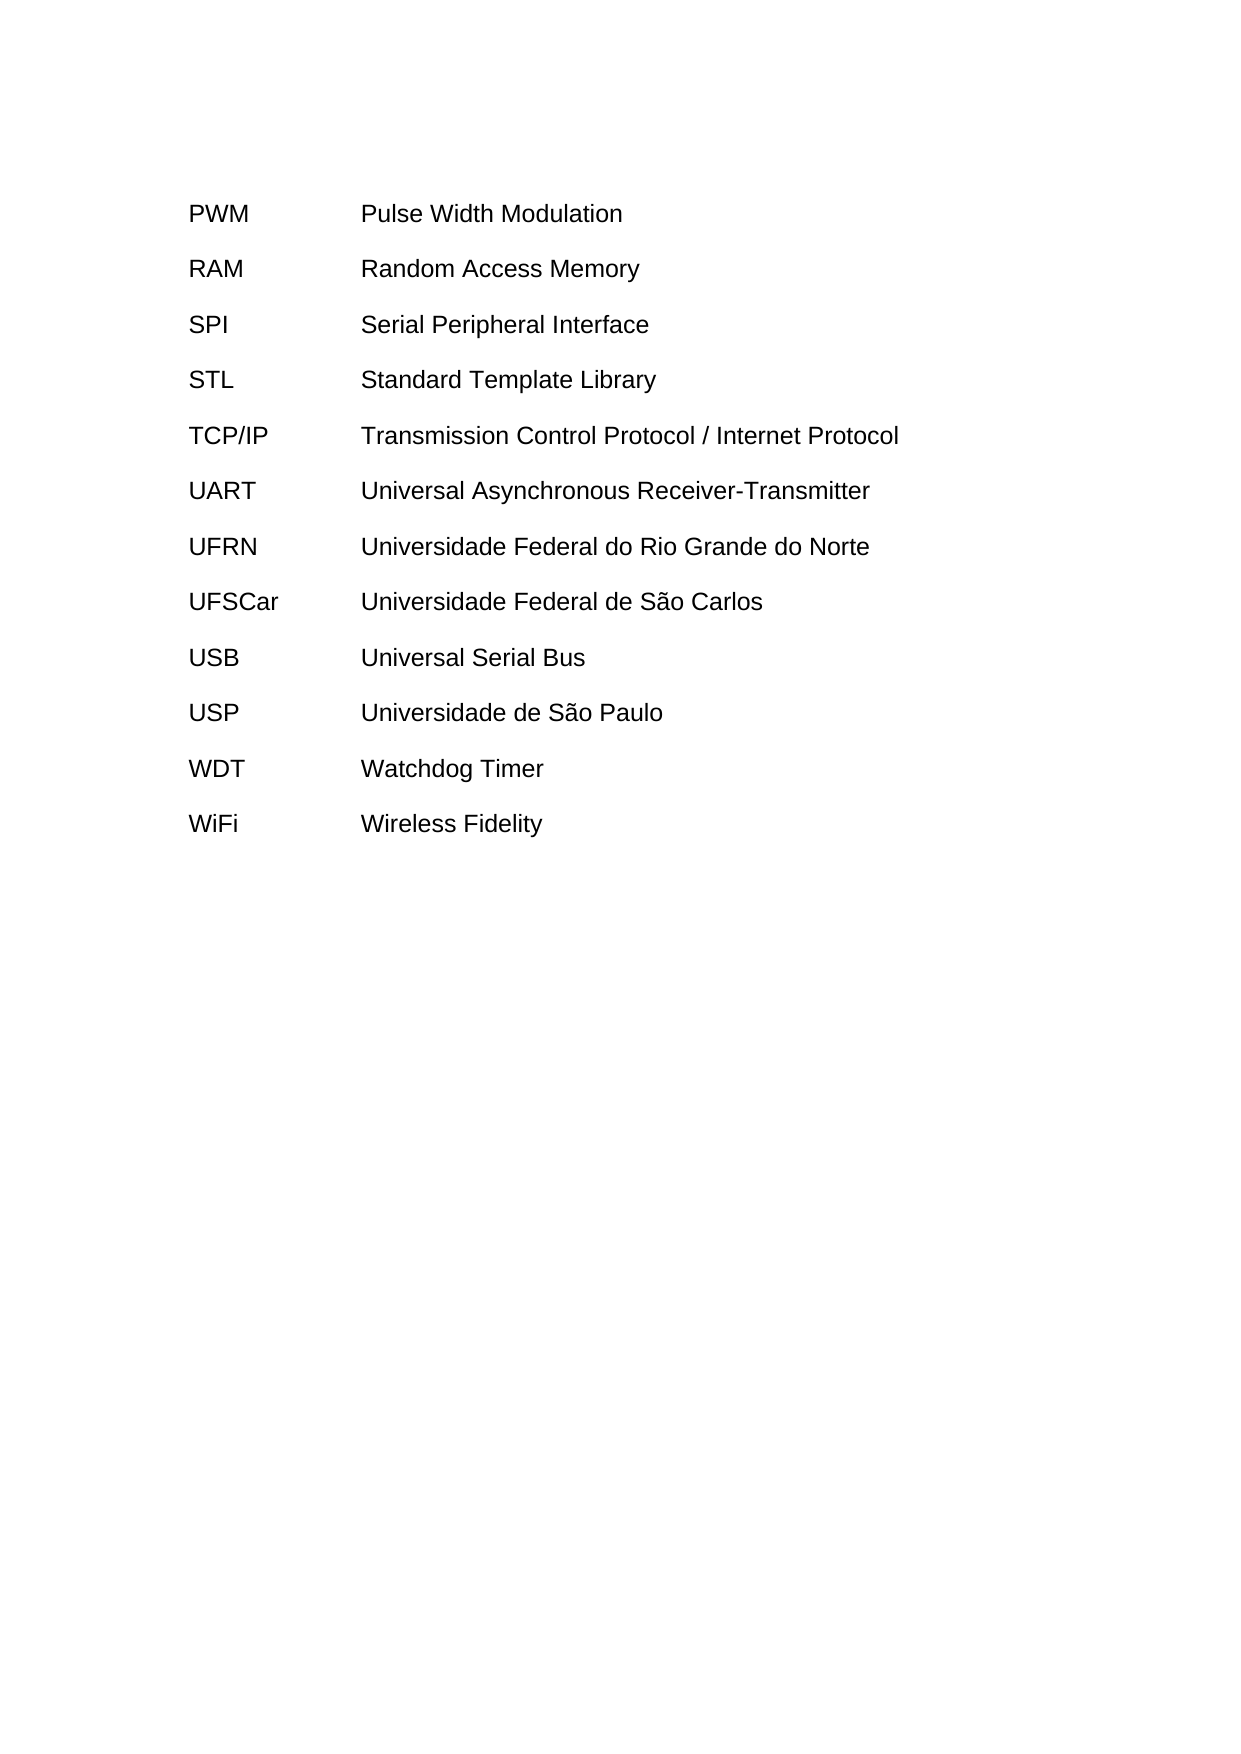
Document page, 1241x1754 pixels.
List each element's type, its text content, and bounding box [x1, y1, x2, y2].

table_cell SPI [177, 297, 349, 353]
table_cell Wireless Fidelity [349, 797, 1122, 852]
table_cell Pulse Width Modulation [349, 186, 1122, 242]
table_cell Universidade Federal do Rio Grande do Norte [349, 519, 1122, 575]
table_cell TCP/IP [177, 408, 349, 464]
table_cell Universal Serial Bus [349, 630, 1122, 686]
table_cell Watchdog Timer [349, 741, 1122, 797]
table_cell UFRN [177, 519, 349, 575]
table_cell USP [177, 686, 349, 741]
table_cell UFSCar [177, 575, 349, 630]
table_cell WiFi [177, 797, 349, 852]
table_cell STL [177, 353, 349, 408]
table_cell PWM [177, 186, 349, 242]
table_cell Universal Asynchronous Receiver-Transmitter [349, 464, 1122, 519]
table_cell Universidade de São Paulo [349, 686, 1122, 741]
table_cell RAM [177, 242, 349, 297]
table_cell USB [177, 630, 349, 686]
table_cell Universidade Federal de São Carlos [349, 575, 1122, 630]
table_cell Transmission Control Protocol / Internet Protocol [349, 408, 1122, 464]
table_cell Random Access Memory [349, 242, 1122, 297]
table_cell Standard Template Library [349, 353, 1122, 408]
table_cell WDT [177, 741, 349, 797]
table_cell Serial Peripheral Interface [349, 297, 1122, 353]
table_cell UART [177, 464, 349, 519]
